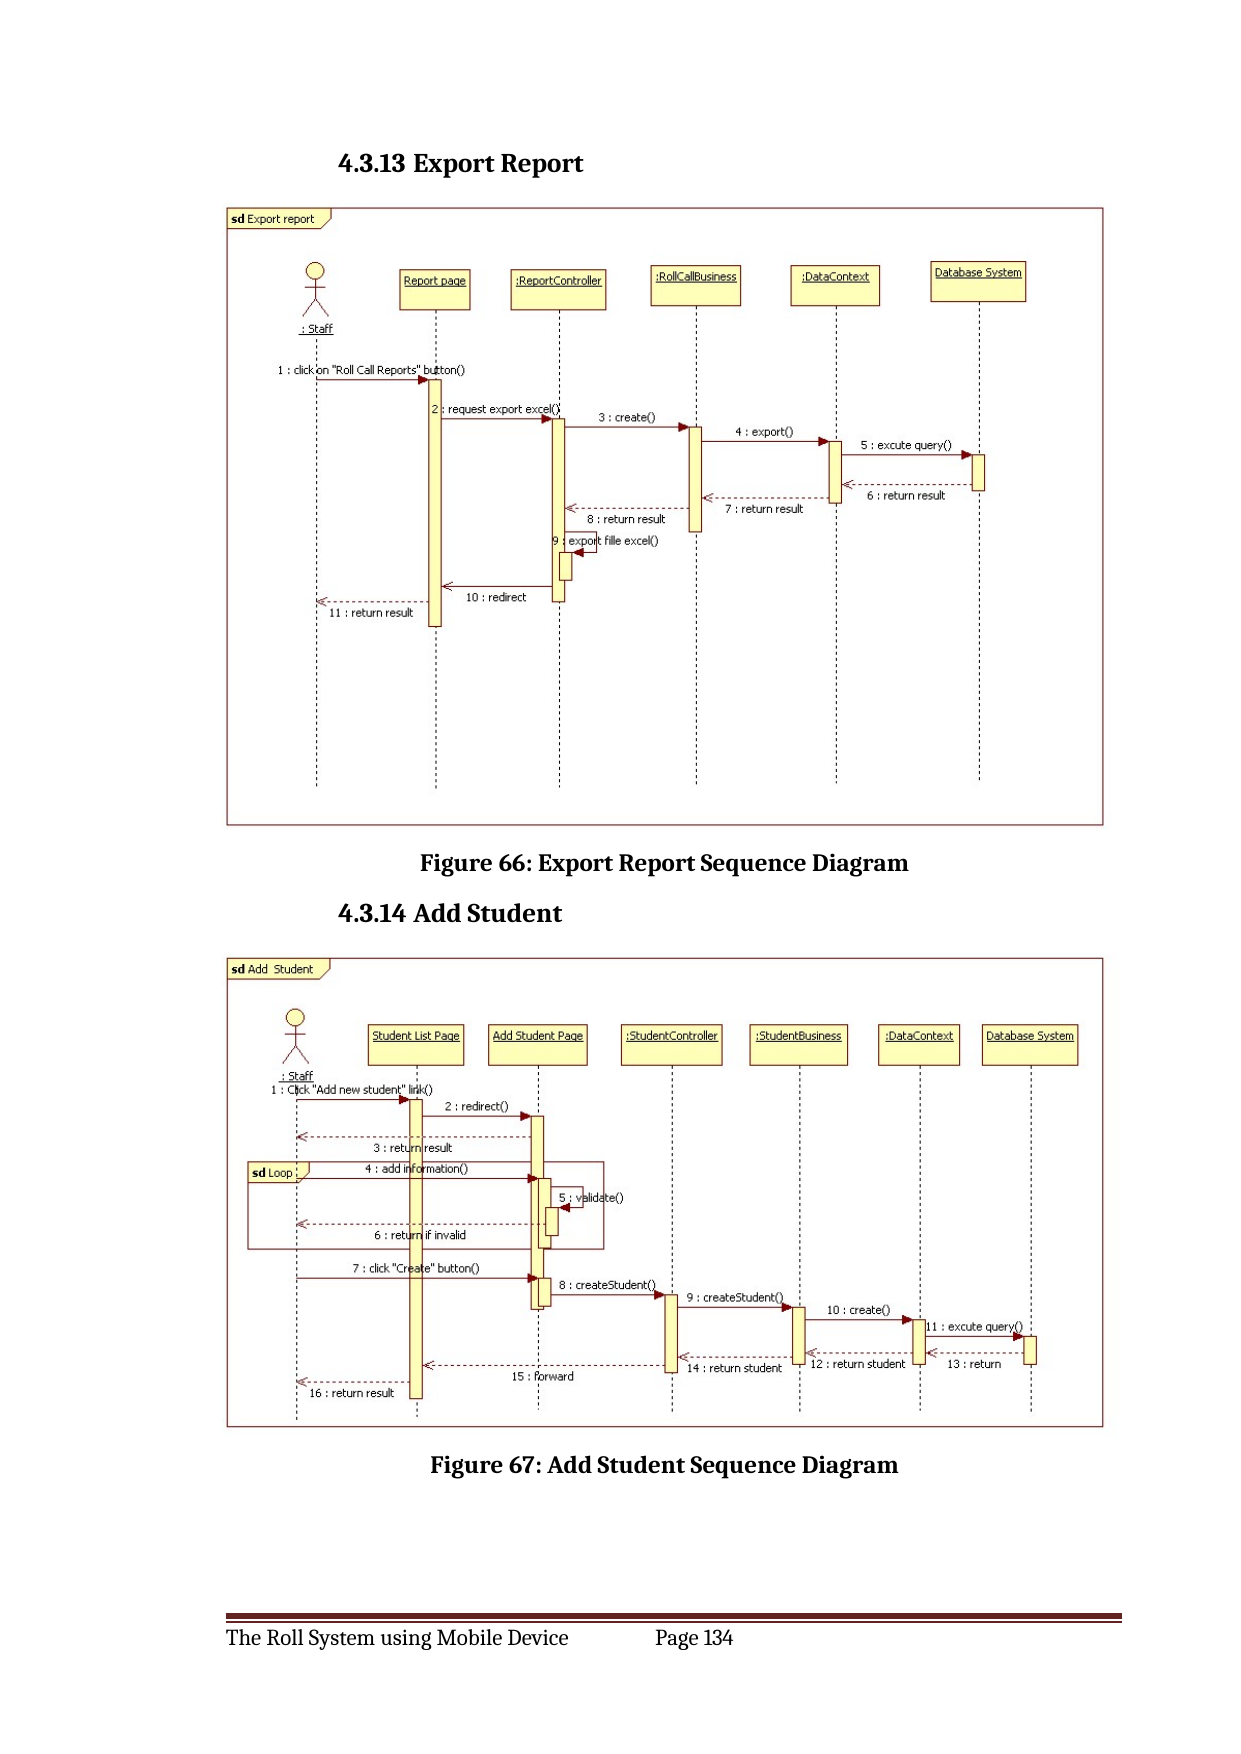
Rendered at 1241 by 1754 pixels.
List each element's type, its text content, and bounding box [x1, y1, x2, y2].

subtitle Add Student [338, 898, 1122, 929]
picture [206, 937, 1123, 1447]
text Figure 67: Add Student Sequence Diagram [207, 1451, 1122, 1479]
subtitle Export Report [338, 148, 1122, 179]
text Figure 66: Export Report Sequence Diagram [207, 849, 1122, 878]
picture [206, 187, 1123, 845]
